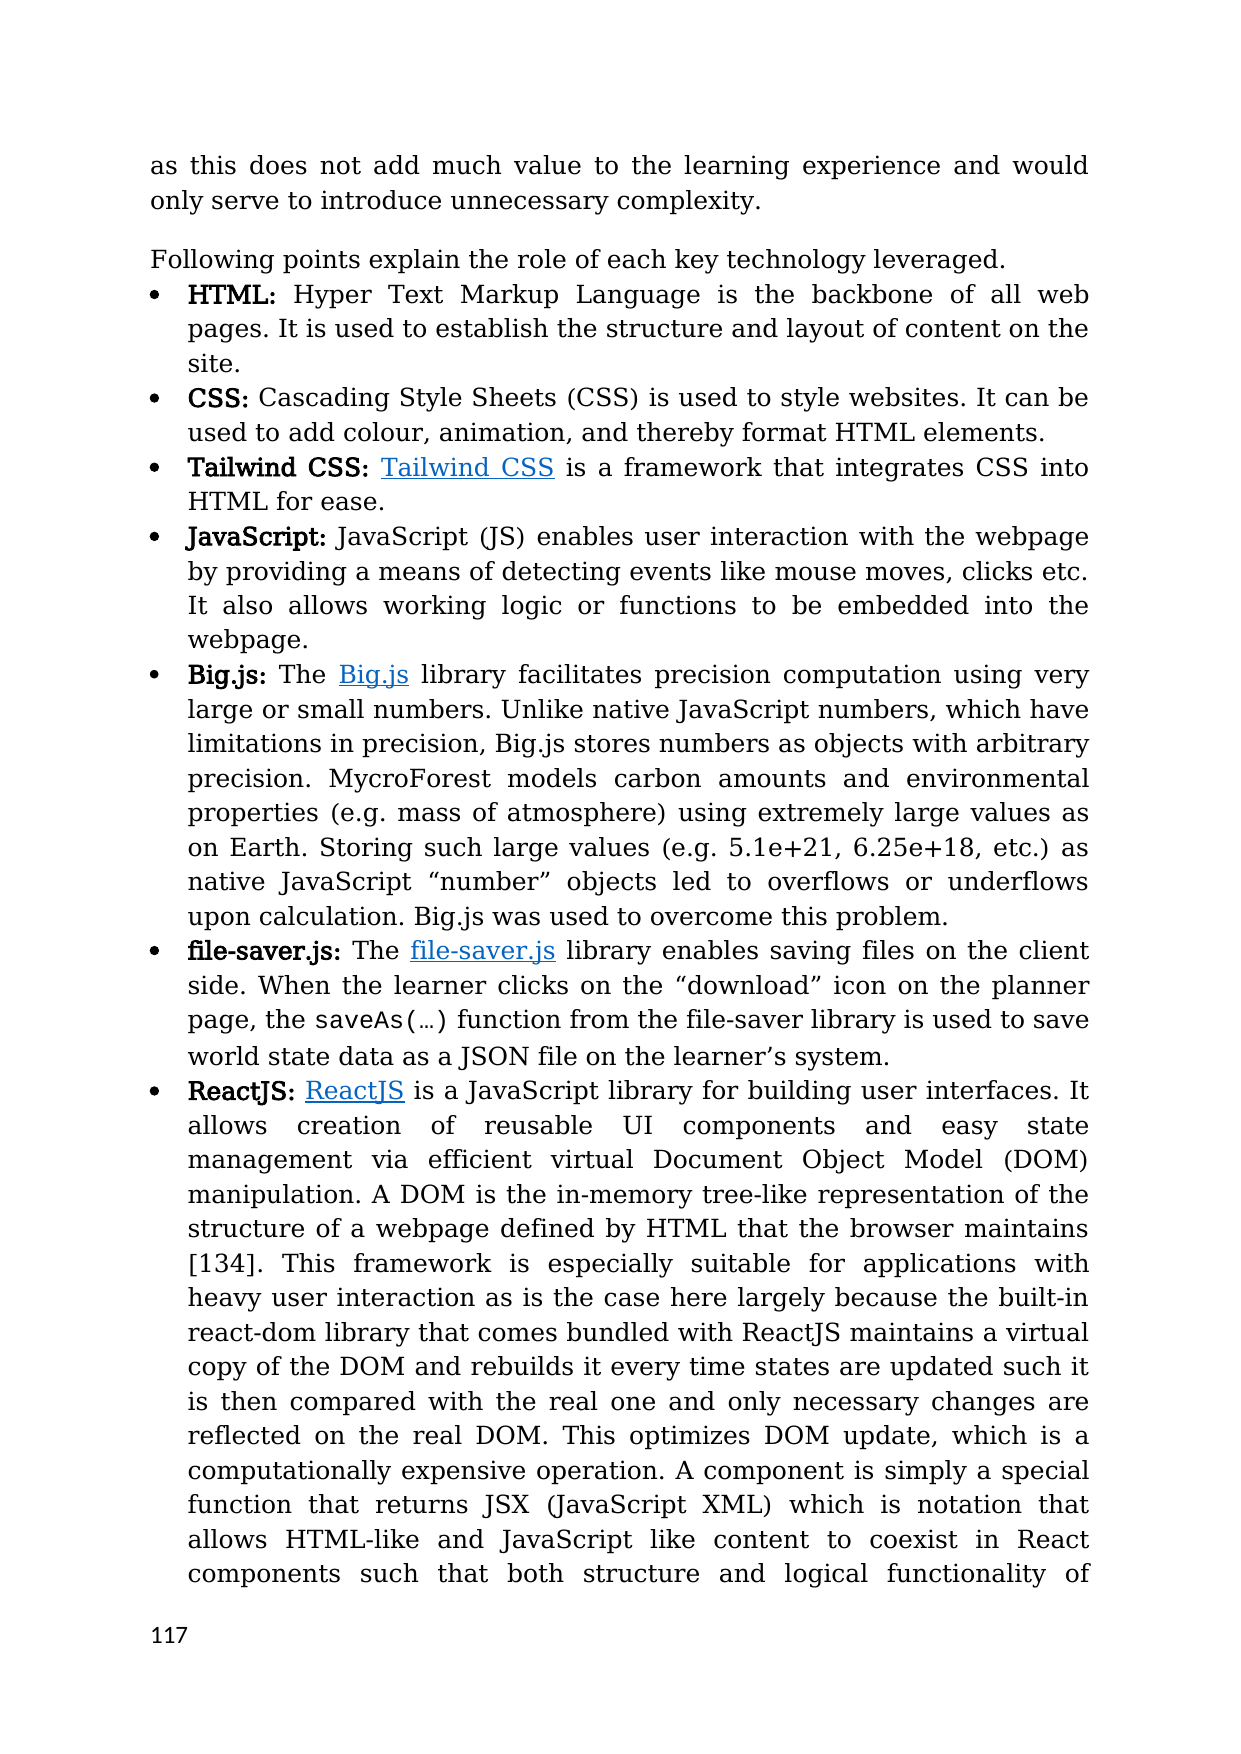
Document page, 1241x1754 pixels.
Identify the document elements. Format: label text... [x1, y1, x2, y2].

list Big.js: The Big.js library facilitates precision computation using very large or small numbers. Unlike native JavaScript numbers, which have limitations in precision, Big.js stores numbers as objects with arbitrary precision. MycroForest models carbon amounts and environmental properties (e.g. mass of atmosphere) using extremely large values as on Earth. Storing such large values (e.g. 5.1e+21, 6.25e+18, etc.) as native JavaScript “number” objects led to overflows or underflows upon calculation. Big.js was used to overcome this problem. [150, 658, 1090, 930]
list JavaScript: JavaScript (JS) enables user interaction with the webpage by providing a means of detecting events like mouse moves, clicks etc. It also allows working logic or functions to be embedded into the webpage. [150, 520, 1090, 654]
list file-saver.js: The file-saver.js library enables saving files on the client side. When the learner clicks on the “download” icon on the planner page, the saveAs(…) function from the file-saver library is used to save world state data as a JSON file on the learner’s system. [150, 934, 1090, 1071]
list CSS: Cascading Style Sheets (CSS) is used to style websites. It can be used to add colour, animation, and thereby format HTML elements. [150, 382, 1090, 447]
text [150, 150, 1090, 214]
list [150, 1075, 1090, 1588]
text Following points explain the role of each key technology leveraged. [150, 244, 1090, 274]
list Tailwind CSS: Tailwind CSS is a framework that integrates CSS into HTML for ease. [150, 451, 1090, 516]
list HTML: Hyper Text Markup Language is the backbone of all web pages. It is used to establish the structure and layout of content on the site. [150, 278, 1090, 378]
